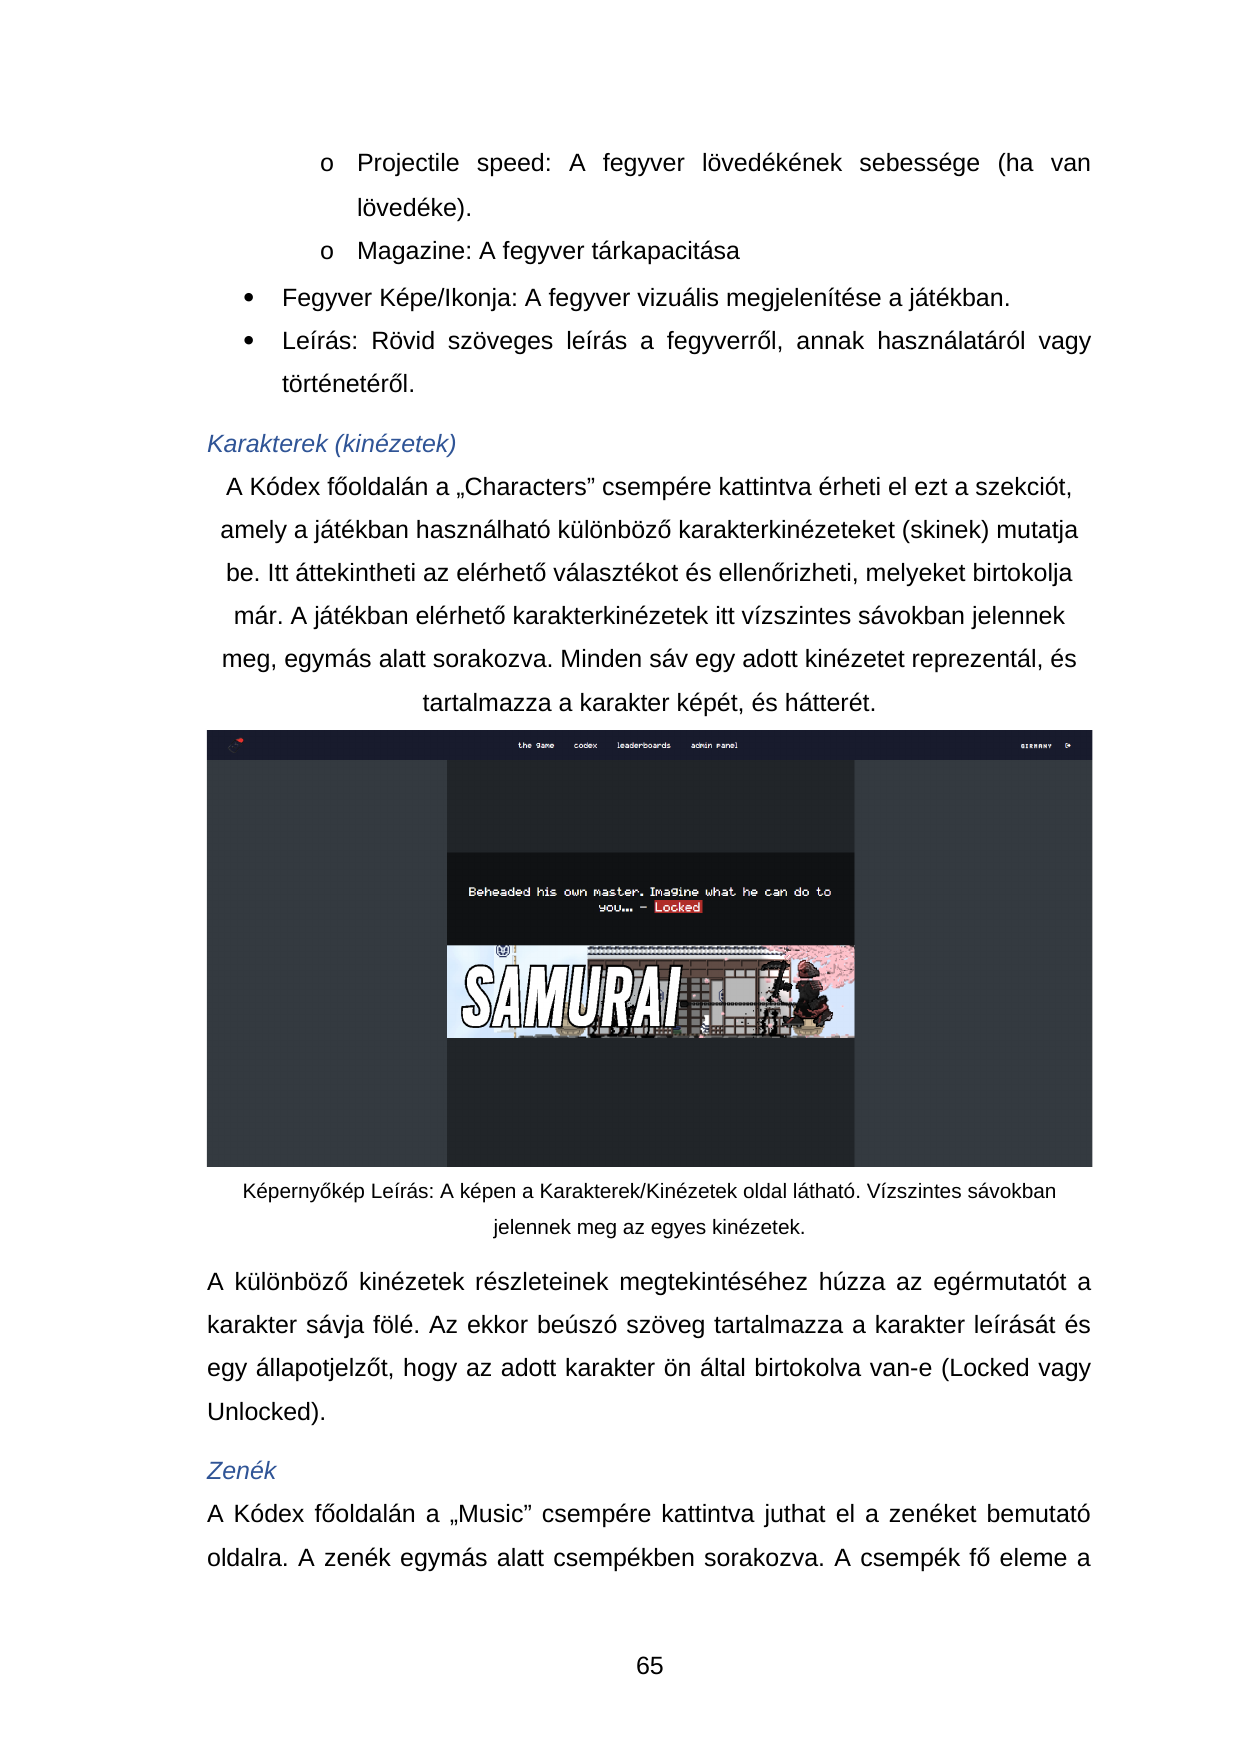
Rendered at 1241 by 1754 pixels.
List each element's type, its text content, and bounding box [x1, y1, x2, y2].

list Magazine: A fegyver tárkapacitása [319, 236, 1092, 267]
list Fegyver Képe/Ikonja: A fegyver vizuális megjelenítése a játékban. [244, 282, 1092, 311]
text A különböző kinézetek részleteinek megtekintéséhez húzza az egérmutatót a karakter sávja fölé. Az ekkor beúszó szöveg tartalmazza a karakter leírását és egy állapotjelzőt, hogy az adott karakter ön által birtokolva van-e (Locked vagy Unlocked). [207, 1267, 1092, 1425]
list Projectile speed: A fegyver lövedékének sebessége (ha van lövedéke). [319, 148, 1092, 222]
subtitle Karakterek (kinézetek) [207, 429, 1092, 457]
subtitle Zenék [207, 1456, 1092, 1485]
text A Kódex főoldalán a „Characters” csempére kattintva érheti el ezt a szekciót, amely a játékban használható különböző karakterkinézeteket (skinek) mutatja be. Itt áttekintheti az elérhető választékot és ellenőrizheti, melyeket birtokolja már. A játékban elérhető karakterkinézetek itt vízszintes sávokban jelennek meg, egymás alatt sorakozva. Minden sáv egy adott kinézetet reprezentál, és tartalmazza a karakter képét, és hátterét. Képernyőkép Leírás: A képen a Karakterek/Kinézetek oldal látható. Vízszintes sávokban jelennek meg az egyes kinézetek. [207, 1167, 1092, 1238]
picture [206, 730, 1093, 1167]
list Leírás: Rövid szöveges leírás a fegyverről, annak használatáról vagy történetéről. [244, 326, 1092, 398]
text A Kódex főoldalán a „Characters” csempére kattintva érheti el ezt a szekciót, amely a játékban használható különböző karakterkinézeteket (skinek) mutatja be. Itt áttekintheti az elérhető választékot és ellenőrizheti, melyeket birtokolja már. A játékban elérhető karakterkinézetek itt vízszintes sávokban jelennek meg, egymás alatt sorakozva. Minden sáv egy adott kinézetet reprezentál, és tartalmazza a karakter képét, és hátterét. Képernyőkép Leírás: A képen a Karakterek/Kinézetek oldal látható. Vízszintes sávokban jelennek meg az egyes kinézetek. [207, 472, 1092, 730]
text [207, 1499, 1092, 1571]
